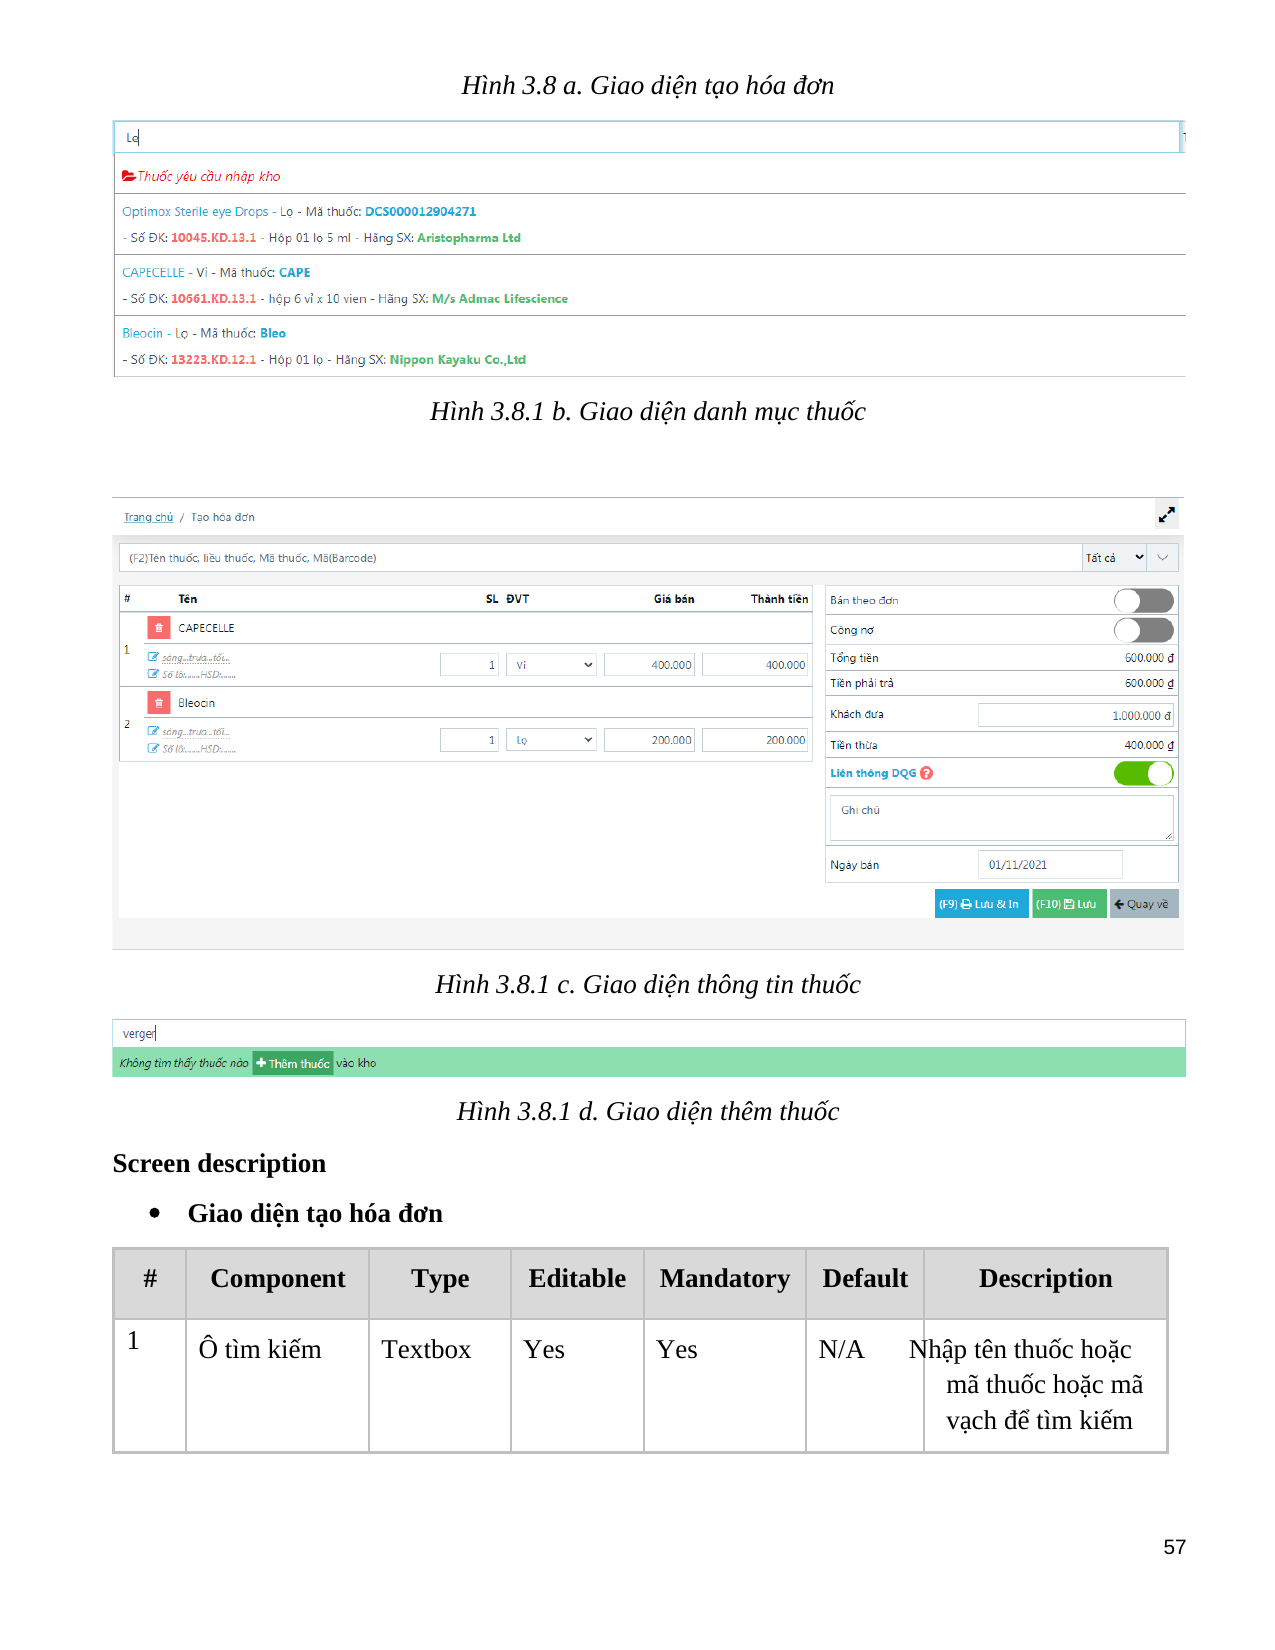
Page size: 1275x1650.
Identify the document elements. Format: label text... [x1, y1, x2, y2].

table_header Mandatory [645, 1250, 805, 1318]
table_cell Textbox [370, 1320, 510, 1451]
picture [112, 1019, 1187, 1077]
text Hình 3.8.1 c. Giao diện thông tin thuốc [112, 968, 1186, 999]
text Hình 3.8.1 b. Giao diện danh mục thuốc [112, 395, 1186, 426]
table_header # [115, 1250, 185, 1318]
table_header Type [370, 1250, 510, 1318]
table_cell N/A [807, 1320, 923, 1451]
table_header Description [925, 1250, 1166, 1318]
list Giao diện tạo hóa đơn [150, 1197, 1186, 1228]
picture [112, 496, 1184, 950]
table_header Default [807, 1250, 923, 1318]
text Screen description [112, 1147, 1186, 1178]
table_cell 1 [115, 1320, 185, 1451]
text Hình 3.8.1 d. Giao diện thêm thuốc [112, 1095, 1186, 1126]
table_cell Yes [512, 1320, 643, 1451]
table_cell Nhập tên thuốc hoặc mã thuốc hoặc mã vạch để tìm kiếm [925, 1320, 1166, 1451]
table_header Editable [512, 1250, 643, 1318]
table_cell Ô tìm kiếm [187, 1320, 368, 1451]
table_cell Yes [645, 1320, 805, 1451]
table_header Component [187, 1250, 368, 1318]
picture [112, 120, 1186, 377]
text Hình 3.8 a. Giao diện tạo hóa đơn [112, 69, 1186, 100]
